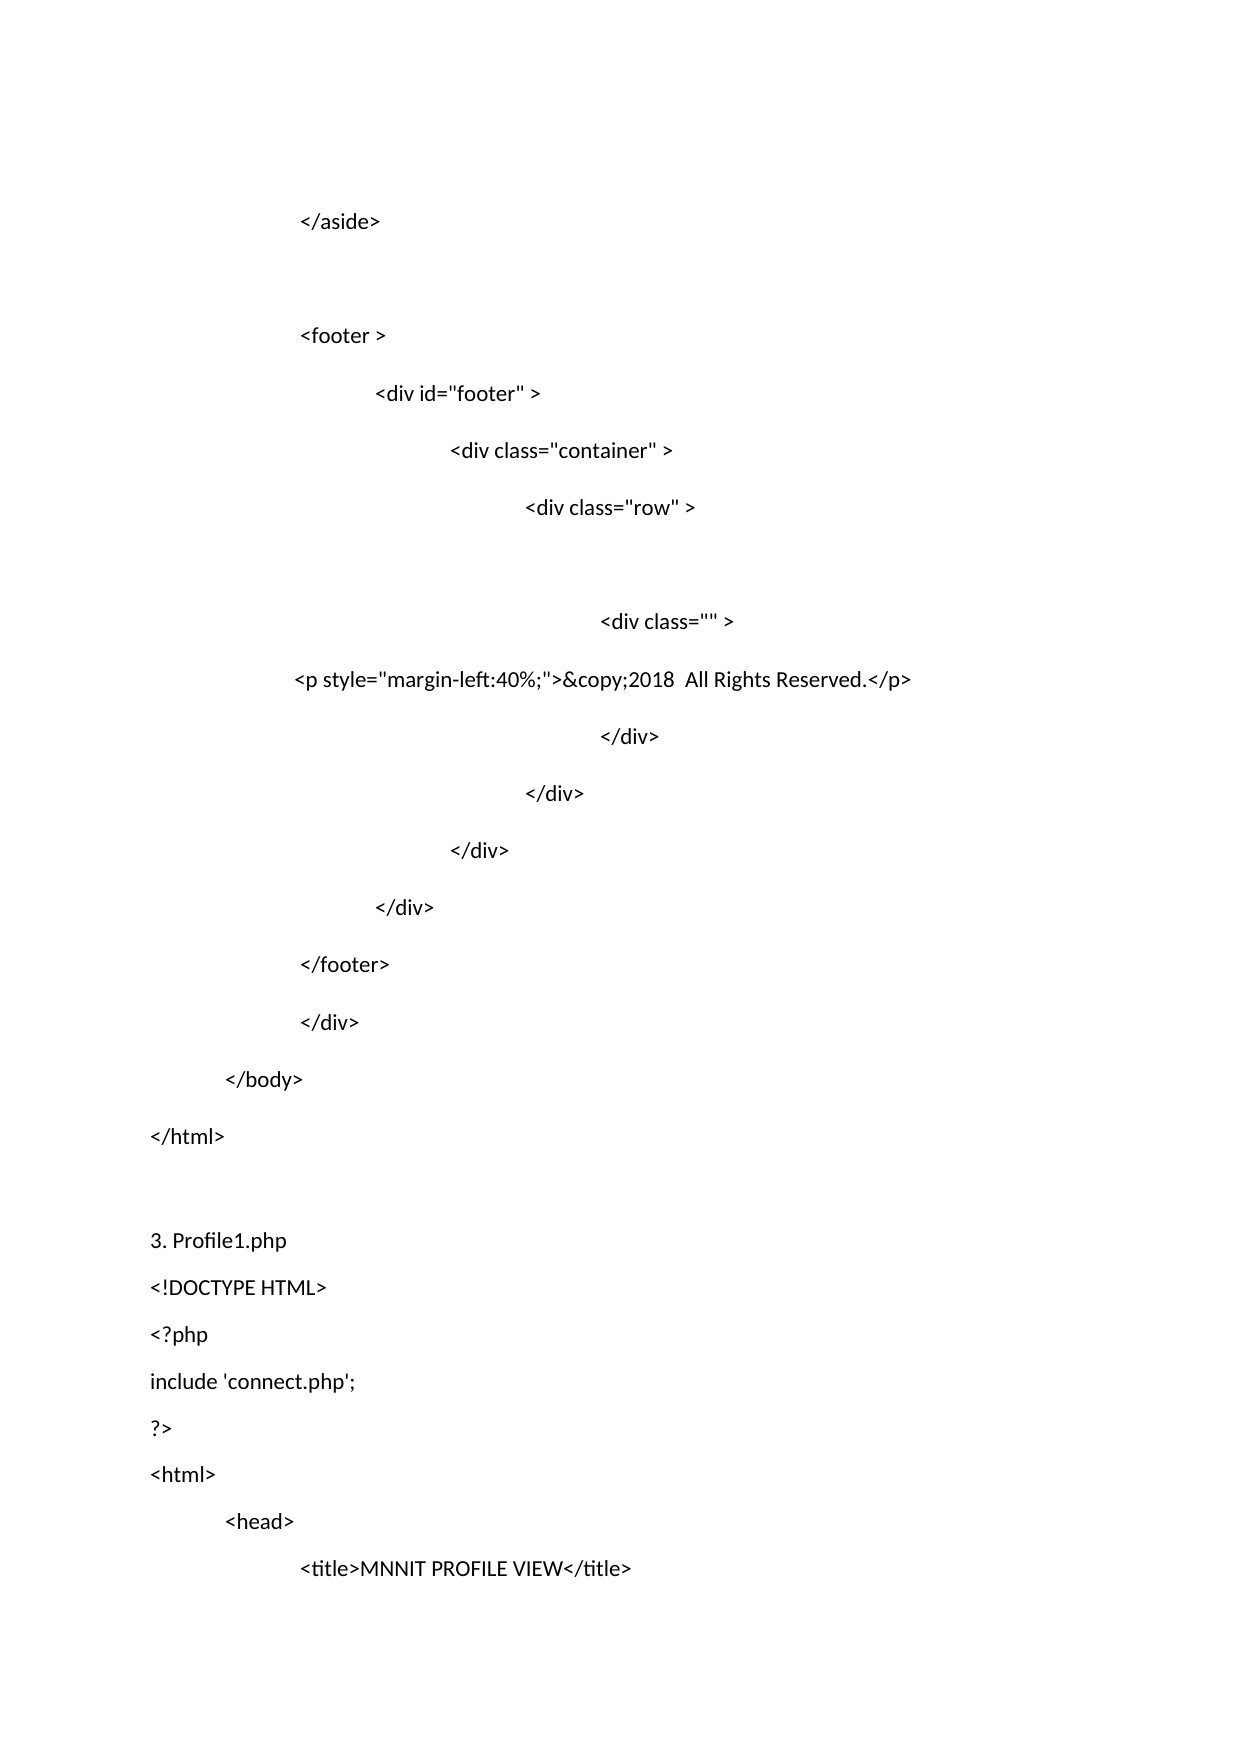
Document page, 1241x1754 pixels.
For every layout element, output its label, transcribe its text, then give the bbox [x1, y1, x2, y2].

text </footer> [150, 951, 1090, 979]
text <html> [150, 1461, 1090, 1489]
text <div id="footer" > [150, 379, 1090, 407]
text </div> [150, 779, 1090, 807]
text ?> [150, 1414, 1090, 1442]
text include 'connect.php'; [150, 1367, 1090, 1395]
text </div> [150, 836, 1090, 864]
text <div class="row" > [150, 493, 1090, 521]
text <p style="margin-left:40%;">&copy;2018 All Rights Reserved.</p> [150, 665, 1090, 693]
text <footer > [150, 322, 1090, 349]
text <div class="container" > [150, 436, 1090, 464]
text </aside> [150, 207, 1090, 235]
text </div> [150, 1008, 1090, 1036]
text </body> [150, 1065, 1090, 1093]
text </html> [150, 1122, 1090, 1150]
text <head> [150, 1507, 1090, 1536]
text <title>MNNIT PROFILE VIEW</title> [150, 1554, 1090, 1582]
text <?php [150, 1320, 1090, 1348]
text 3. Profile1.php [150, 1226, 1090, 1254]
text <div class="" > [150, 607, 1090, 636]
text </div> [150, 893, 1090, 921]
text </div> [150, 722, 1090, 750]
text <!DOCTYPE HTML> [150, 1273, 1090, 1301]
